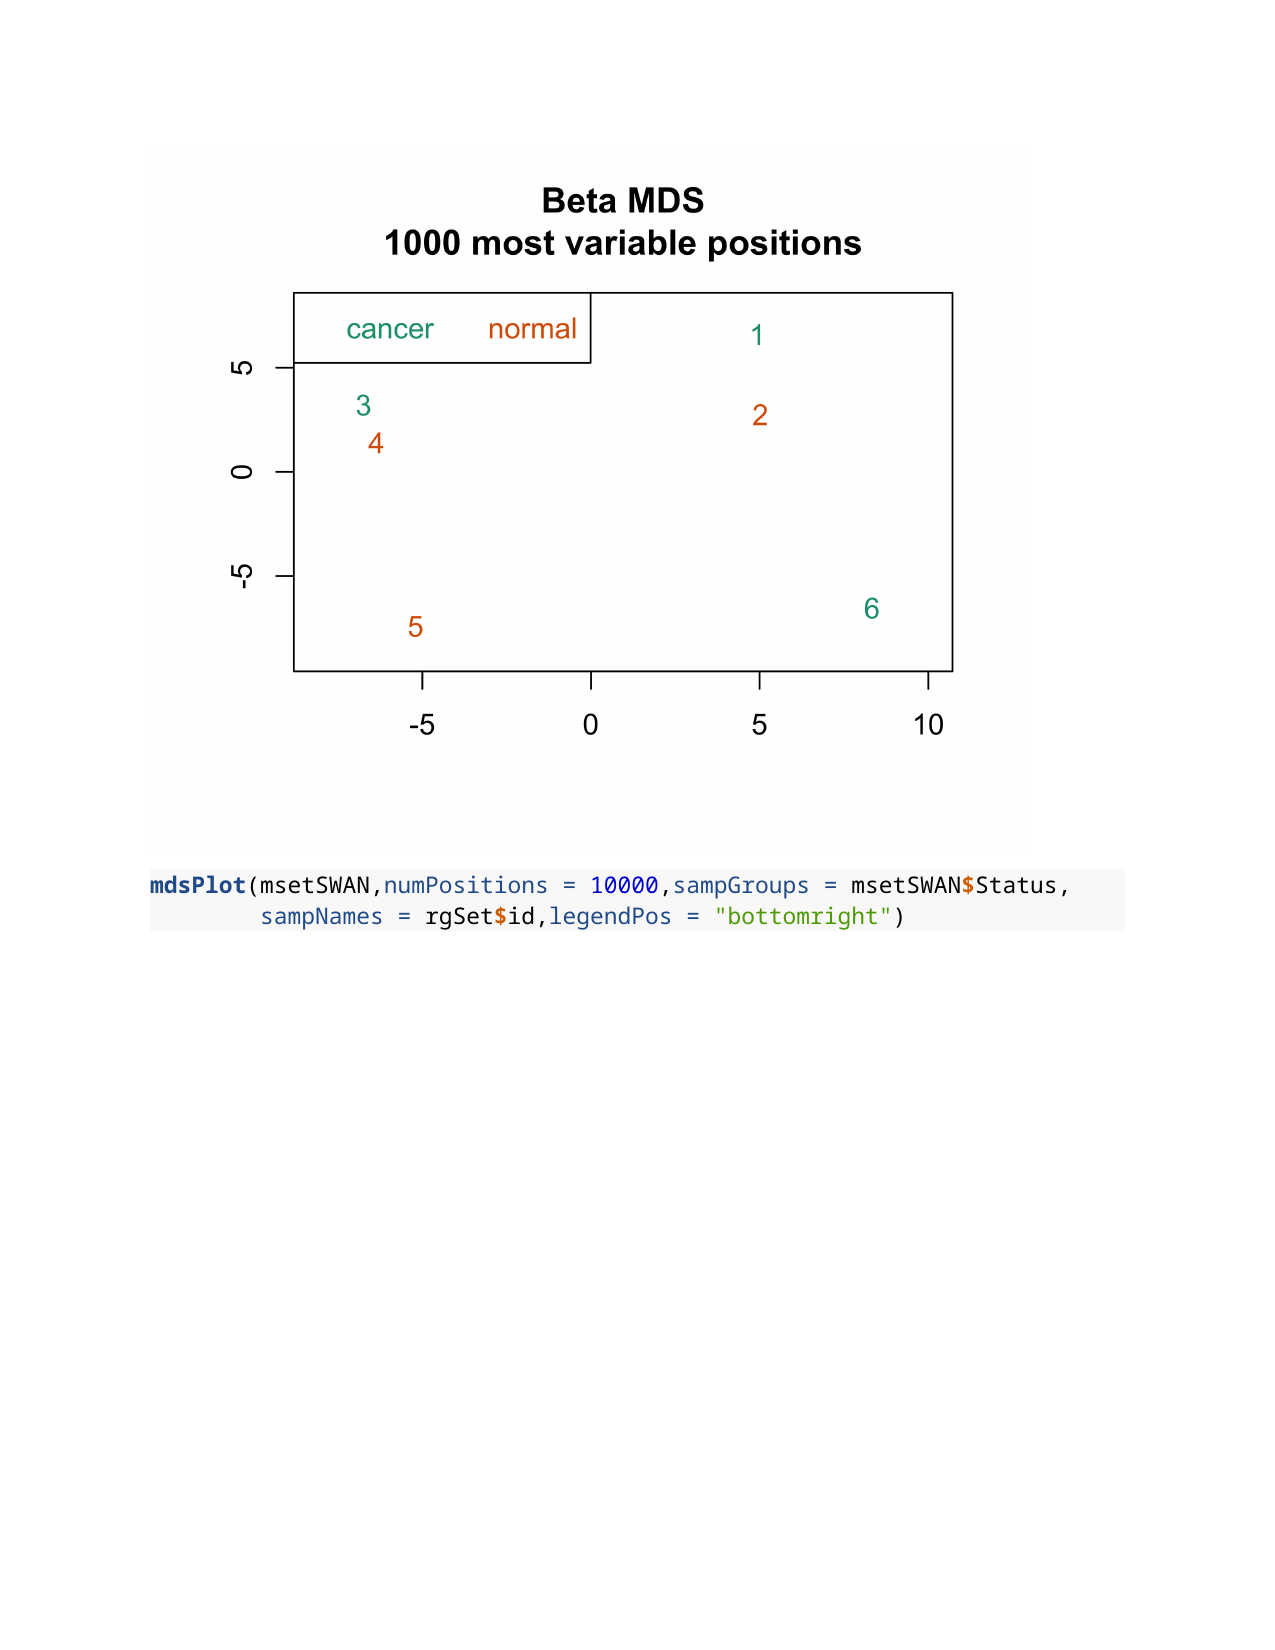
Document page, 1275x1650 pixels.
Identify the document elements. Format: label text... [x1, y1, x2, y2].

picture [150, 150, 1025, 850]
text mdsPlot(msetSWAN,numPositions = 10000,sampGroups = msetSWAN$Status, sampNames = rgSet$id,legendPos = "bottomright") [906, 869, 1125, 931]
